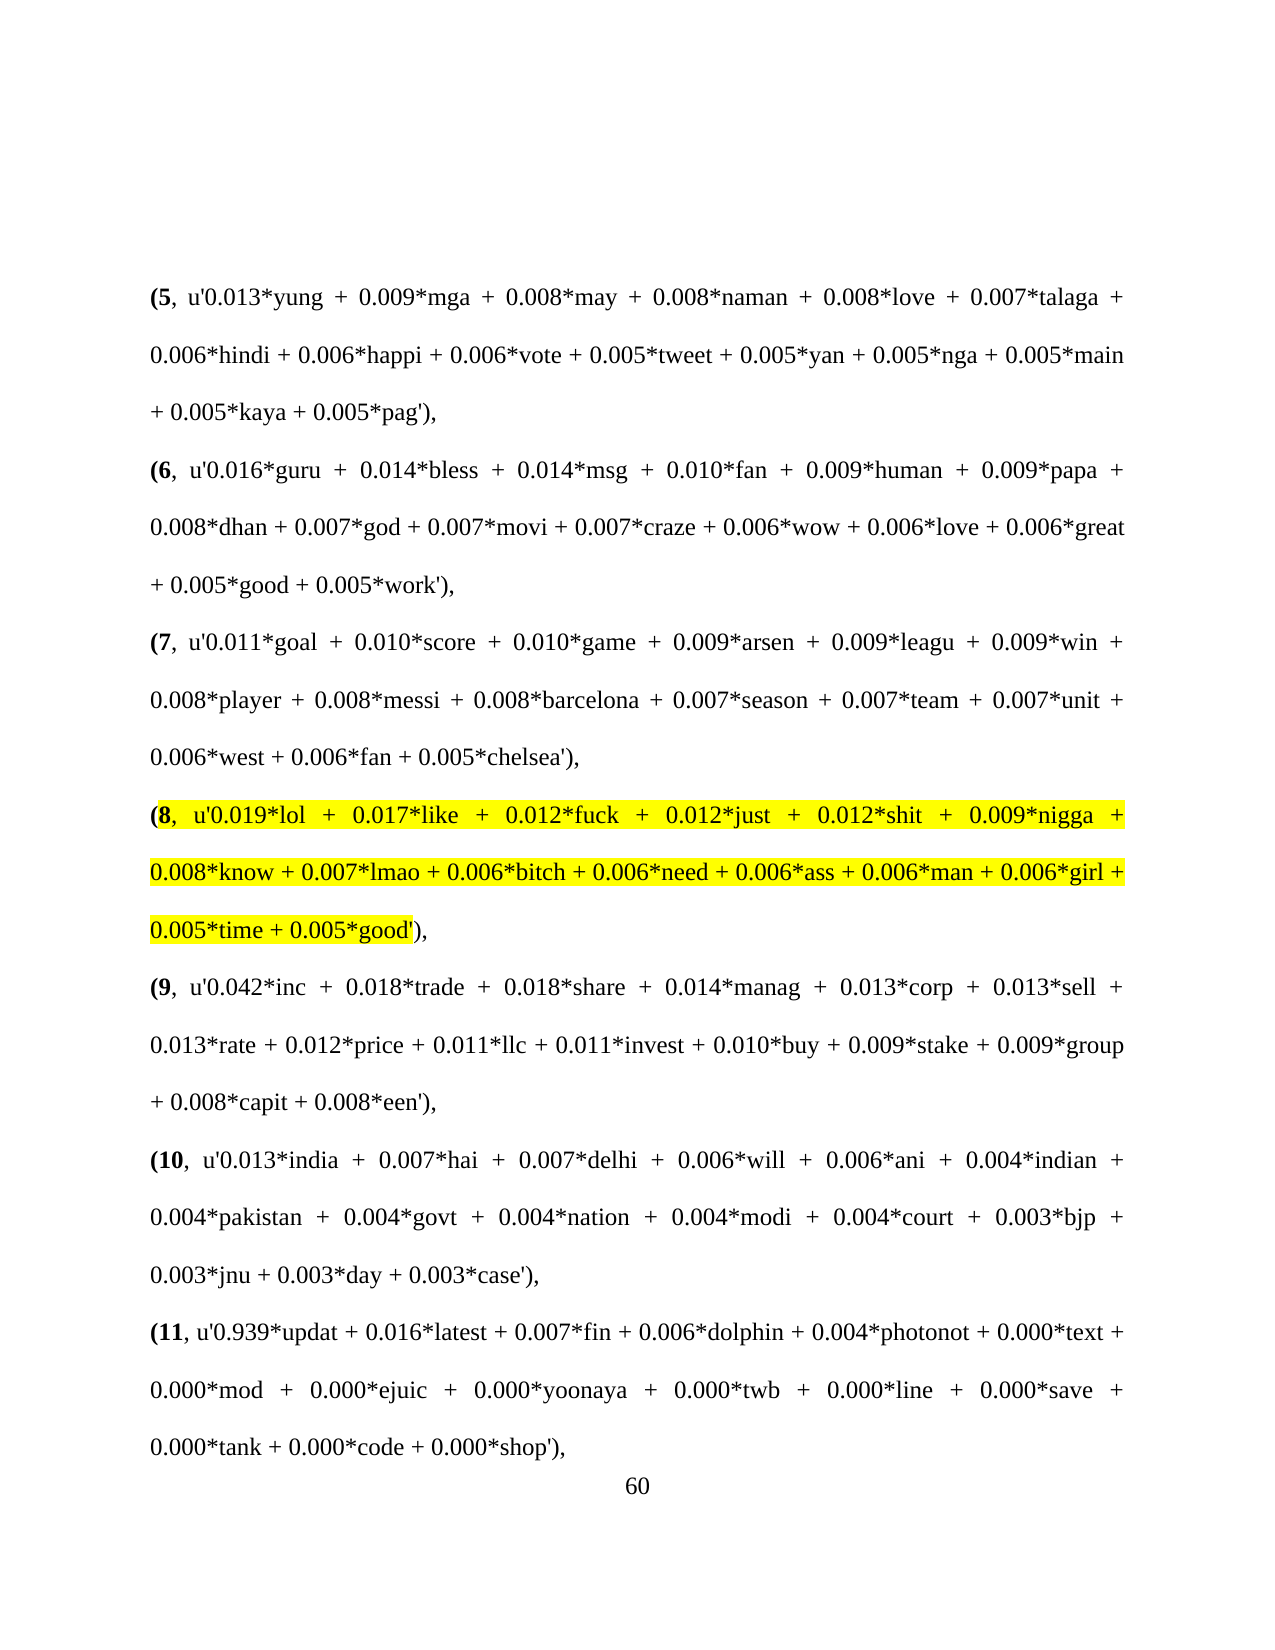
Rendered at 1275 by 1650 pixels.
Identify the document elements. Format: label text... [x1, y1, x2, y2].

text (6, u'0.016*guru + 0.014*bless + 0.014*msg + 0.010*fan + 0.009*human + 0.009*papa + 0.008*dhan + 0.007*god + 0.007*movi + 0.007*craze + 0.006*wow + 0.006*love + 0.006*great + 0.005*good + 0.005*work'), [150, 455, 1125, 599]
text (7, u'0.011*goal + 0.010*score + 0.010*game + 0.009*arsen + 0.009*leagu + 0.009*win + 0.008*player + 0.008*messi + 0.008*barcelona + 0.007*season + 0.007*team + 0.007*unit + 0.006*west + 0.006*fan + 0.005*chelsea'), [150, 627, 1125, 771]
text (8, u'0.019*lol + 0.017*like + 0.012*fuck + 0.012*just + 0.012*shit + 0.009*nigga + 0.008*know + 0.007*lmao + 0.006*bitch + 0.006*need + 0.006*ass + 0.006*man + 0.006*girl + 0.005*time + 0.005*good'), [150, 886, 1125, 944]
text (5, u'0.013*yung + 0.009*mga + 0.008*may + 0.008*naman + 0.008*love + 0.007*talaga + 0.006*hindi + 0.006*happi + 0.006*vote + 0.005*tweet + 0.005*yan + 0.005*nga + 0.005*main + 0.005*kaya + 0.005*pag'), [150, 282, 1125, 426]
text (11, u'0.939*updat + 0.016*latest + 0.007*fin + 0.006*dolphin + 0.004*photonot + 0.000*text + 0.000*mod + 0.000*ejuic + 0.000*yoonaya + 0.000*twb + 0.000*line + 0.000*save + 0.000*tank + 0.000*code + 0.000*shop'), [150, 1317, 1125, 1461]
text (10, u'0.013*india + 0.007*hai + 0.007*delhi + 0.006*will + 0.006*ani + 0.004*indian + 0.004*pakistan + 0.004*govt + 0.004*nation + 0.004*modi + 0.004*court + 0.003*bjp + 0.003*jnu + 0.003*day + 0.003*case'), [150, 1145, 1125, 1289]
text (9, u'0.042*inc + 0.018*trade + 0.018*share + 0.014*manag + 0.013*corp + 0.013*sell + 0.013*rate + 0.012*price + 0.011*llc + 0.011*invest + 0.010*buy + 0.009*stake + 0.009*group + 0.008*capit + 0.008*een'), [150, 972, 1125, 1116]
text (8, u'0.019*lol + 0.017*like + 0.012*fuck + 0.012*just + 0.012*shit + 0.009*nigga + 0.008*know + 0.007*lmao + 0.006*bitch + 0.006*need + 0.006*ass + 0.006*man + 0.006*girl + 0.005*time + 0.005*good'), [150, 800, 1125, 858]
